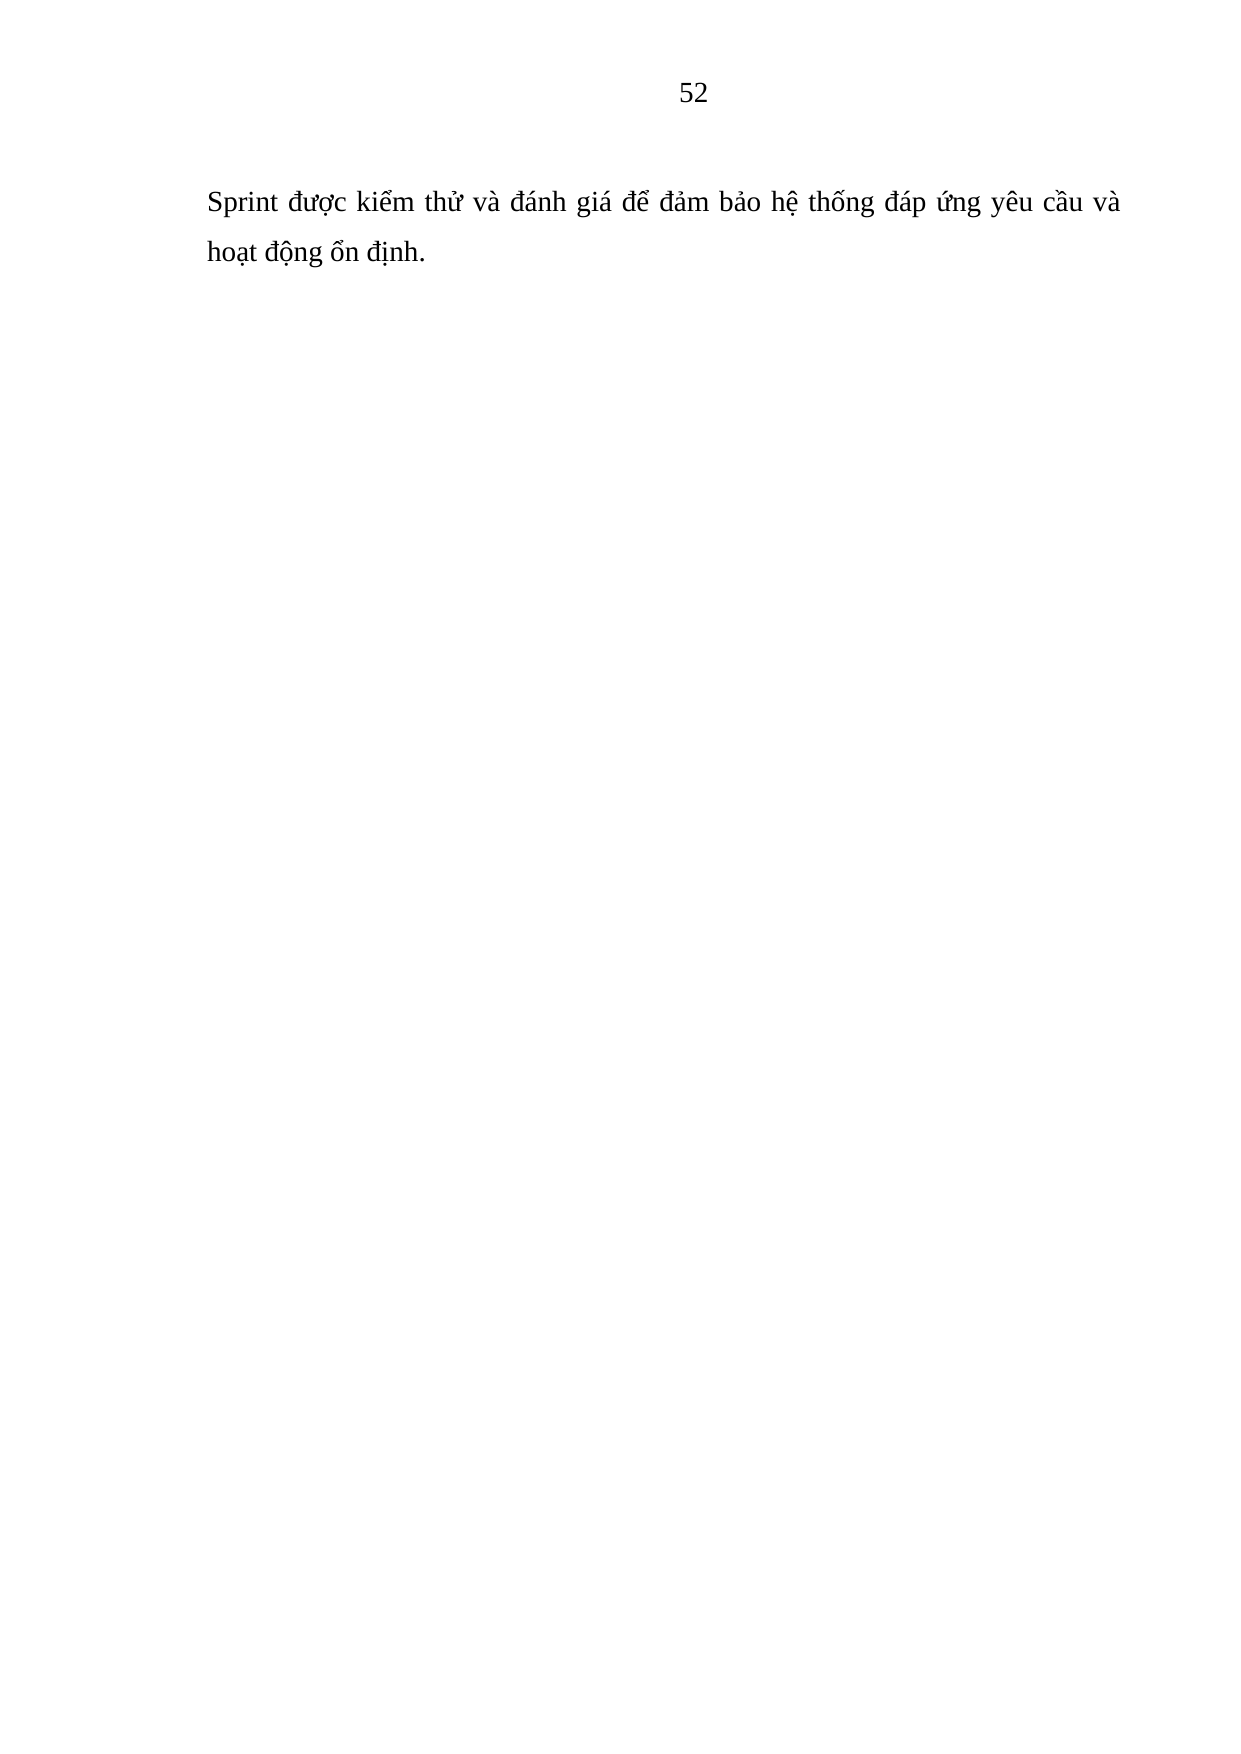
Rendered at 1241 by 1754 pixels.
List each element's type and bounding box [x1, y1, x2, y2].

text [207, 184, 1121, 268]
